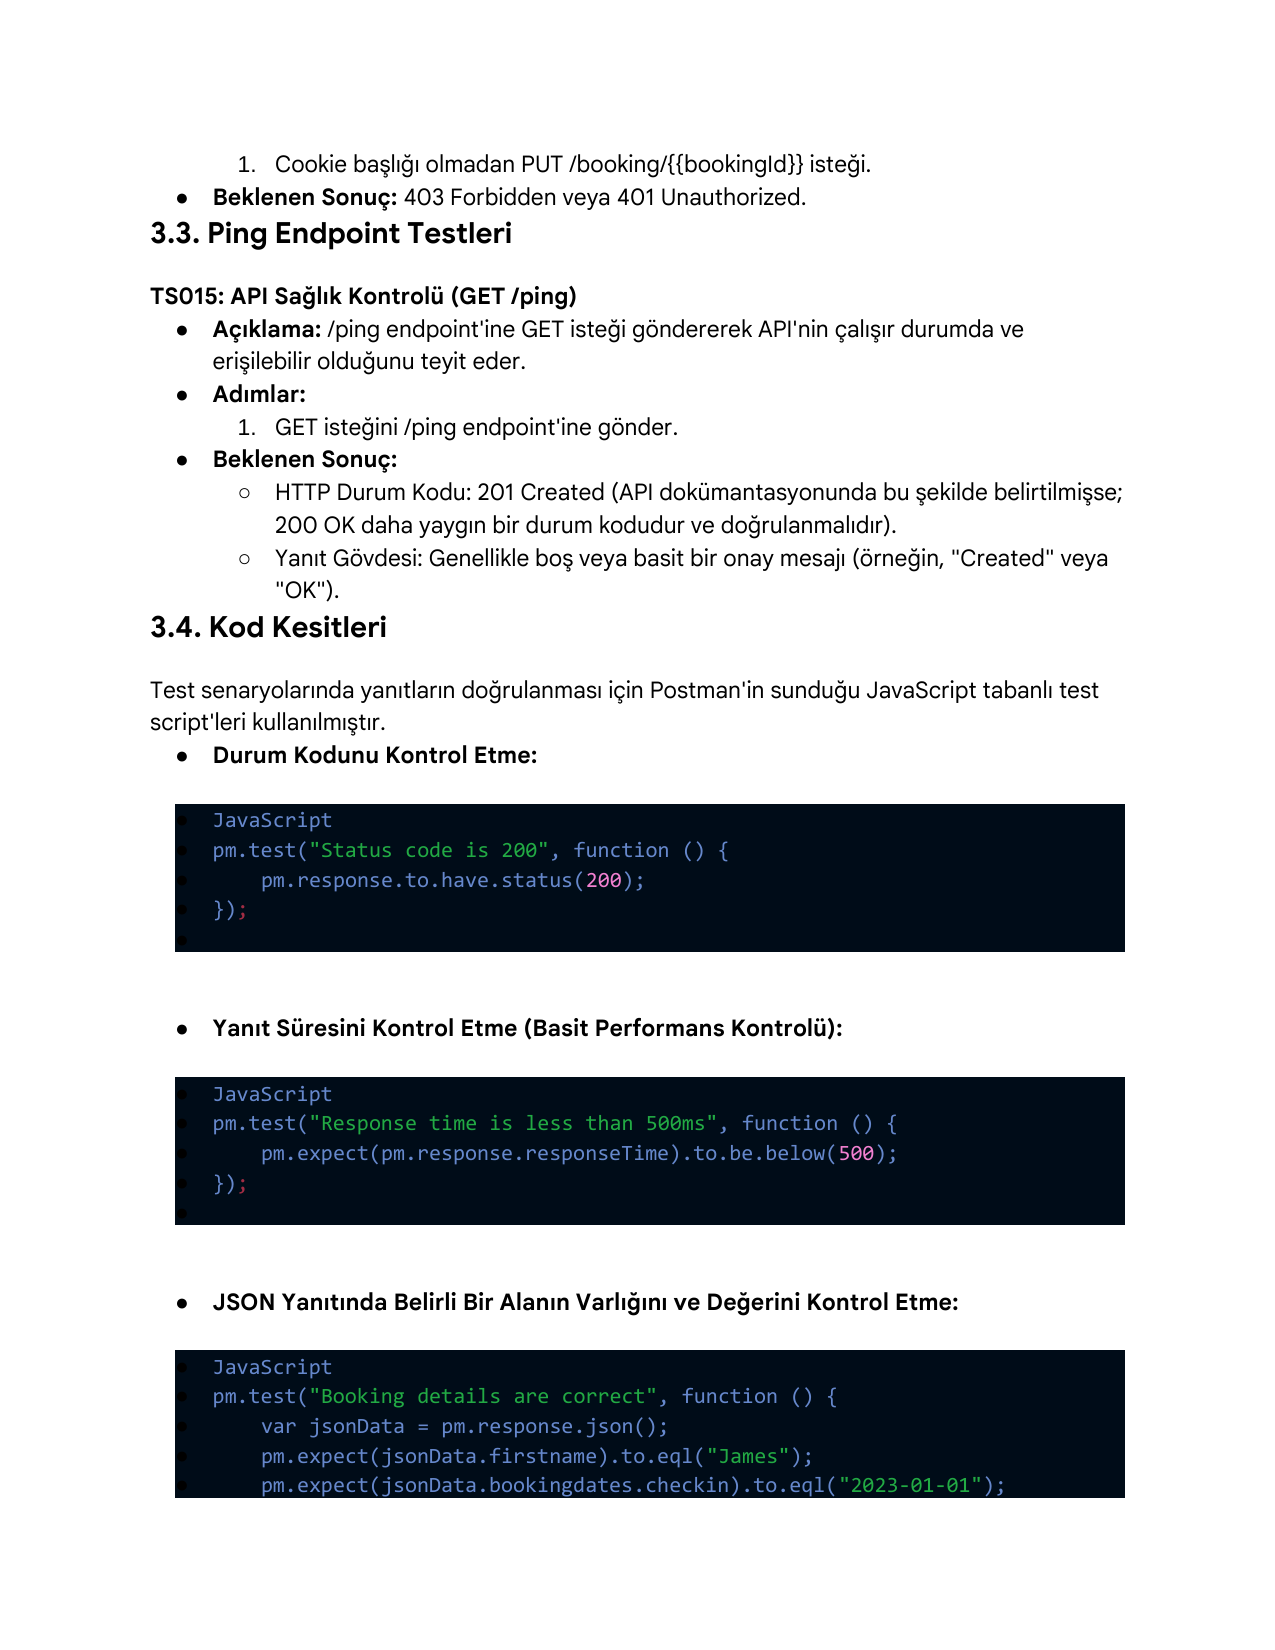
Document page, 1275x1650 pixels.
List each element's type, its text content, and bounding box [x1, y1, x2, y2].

subtitle 3.3. Ping Endpoint Testleri [150, 215, 1125, 252]
list Yanıt Gövdesi: Genellikle boş veya basit bir onay mesajı (örneğin, "Created" veya "OK"). [237, 544, 1125, 605]
text Test senaryolarında yanıtların doğrulanması için Postman'in sunduğu JavaScript tabanlı test script'leri kullanılmıştır. [150, 676, 1125, 737]
list var jsonData = pm.response.json(); [175, 1409, 1125, 1439]
list pm.test("Status code is 200", function () { [175, 833, 1125, 863]
list Cookie başlığı olmadan PUT /booking/{{bookingId}} isteği. [237, 150, 1125, 179]
list Durum Kodunu Kontrol Etme: [175, 741, 1125, 800]
list Yanıt Süresini Kontrol Etme (Basit Performans Kontrolü): [175, 1014, 1125, 1073]
list pm.expect(jsonData.bookingdates.checkin).to.eql("2023-01-01"); [175, 1469, 1125, 1498]
list pm.test("Booking details are correct", function () { [175, 1380, 1125, 1409]
list JavaScript [175, 804, 1125, 833]
list }); [175, 893, 1125, 922]
list pm.expect(pm.response.responseTime).to.be.below(500); [175, 1136, 1125, 1166]
list Açıklama: /ping endpoint'ine GET isteği göndererek API'nin çalışır durumda ve erişilebilir olduğunu teyit eder. [175, 315, 1125, 376]
subtitle 3.4. Kod Kesitleri [150, 609, 1125, 646]
list pm.response.to.have.status(200); [175, 863, 1125, 893]
list }); [175, 1166, 1125, 1196]
list pm.test("Response time is less than 500ms", function () { [175, 1107, 1125, 1136]
text TS015: API Sağlık Kontrolü (GET /ping) [150, 282, 1125, 311]
list Beklenen Sonuç: [175, 446, 1125, 474]
list Beklenen Sonuç: 403 Forbidden veya 401 Unauthorized. [175, 183, 1125, 211]
list JavaScript [175, 1350, 1125, 1380]
list pm.expect(jsonData.firstname).to.eql("James"); [175, 1439, 1125, 1469]
list HTTP Durum Kodu: 201 Created (API dokümantasyonunda bu şekilde belirtilmişse; 200 OK daha yaygın bir durum kodudur ve doğrulanmalıdır). [237, 478, 1125, 540]
list Adımlar: [175, 380, 1125, 409]
list GET isteğini /ping endpoint'ine gönder. [237, 413, 1125, 442]
list JavaScript [175, 1077, 1125, 1107]
list JSON Yanıtında Belirli Bir Alanın Varlığını ve Değerini Kontrol Etme: [175, 1288, 1125, 1346]
